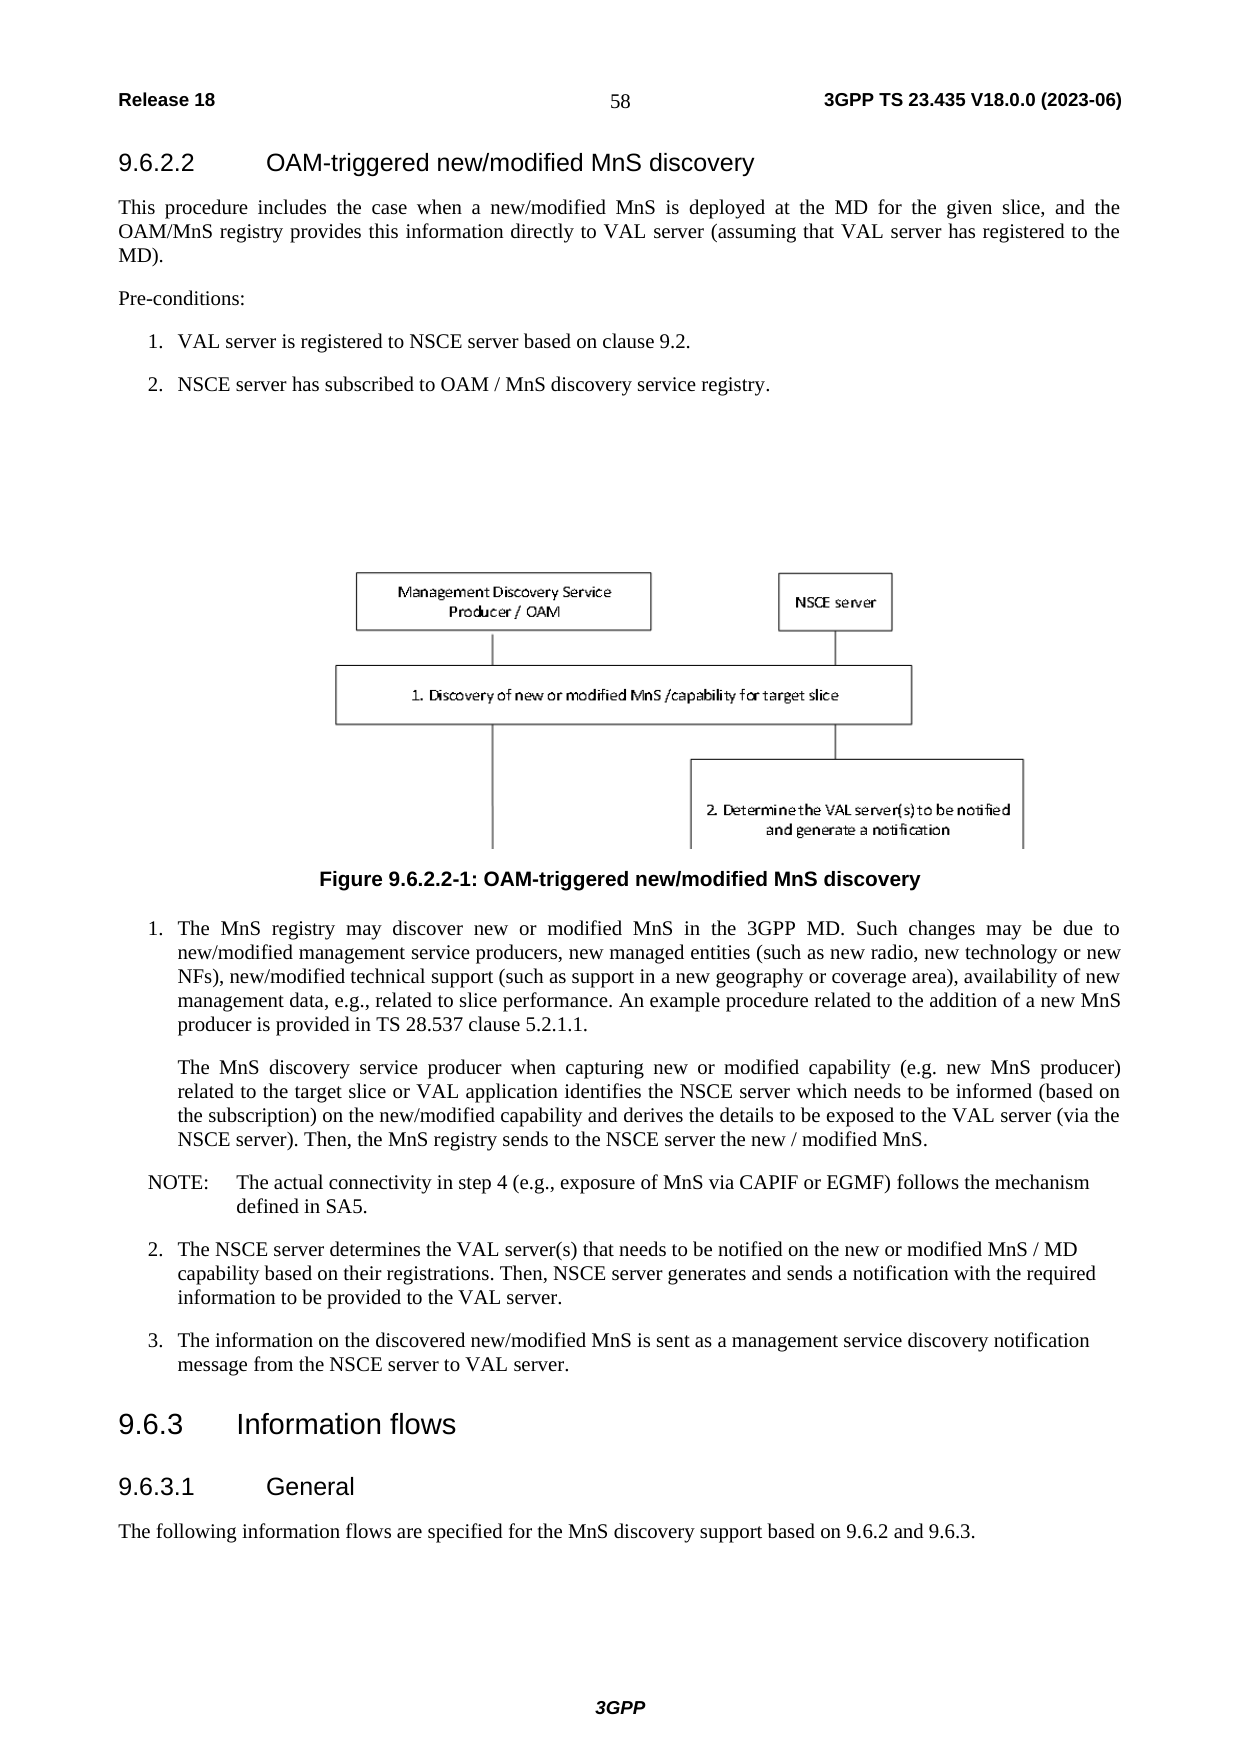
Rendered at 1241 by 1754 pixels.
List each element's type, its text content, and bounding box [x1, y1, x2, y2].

text Figure 9.6.2.2-1: OAM-triggered new/modified MnS discovery [118, 867, 1122, 891]
text Pre-conditions: [118, 286, 1122, 310]
text The following information flows are specified for the MnS discovery support based on 9.6.2 and 9.6.3. [118, 1519, 1122, 1543]
text The MnS discovery service producer when capturing new or modified capability (e.g. new MnS producer) related to the target slice or VAL application identifies the NSCE server which needs to be informed (based on the subscription) on the new/modified capability and derives the details to be exposed to the VAL server (via the NSCE server). Then, the MnS registry sends to the NSCE server the new / modified MnS. [177, 1055, 1122, 1151]
subtitle 9.6.3.1 General [118, 1472, 1122, 1501]
text 2. NSCE server has subscribed to OAM / MnS discovery service registry. [148, 372, 1122, 396]
text 1. The MnS registry may discover new or modified MnS in the 3GPP MD. Such changes may be due to new/modified management service producers, new managed entities (such as new radio, new technology or new NFs), new/modified technical support (such as support in a new geography or coverage area), availability of new management data, e.g., related to slice performance. An example procedure related to the addition of a new MnS producer is provided in TS 28.537 clause 5.2.1.1. [148, 916, 1122, 1036]
text 1. VAL server is registered to NSCE server based on clause 9.2. [148, 329, 1122, 353]
text NOTE: The actual connectivity in step 4 (e.g., exposure of MnS via CAPIF or EGMF) follows the mechanism defined in SA5. [148, 1170, 1122, 1218]
text 3. The information on the discovered new/modified MnS is sent as a management service discovery notification message from the NSCE server to VAL server. [148, 1328, 1122, 1376]
text This procedure includes the case when a new/modified MnS is deployed at the MD for the given slice, and the OAM/MnS registry provides this information directly to VAL server (assuming that VAL server has registered to the MD). [118, 195, 1122, 267]
subtitle 9.6.2.2 OAM-triggered new/modified MnS discovery [118, 147, 1122, 176]
subtitle 9.6.3 Information flows [118, 1407, 1122, 1441]
text 2. The NSCE server determines the VAL server(s) that needs to be notified on the new or modified MnS / MD capability based on their registrations. Then, NSCE server generates and sends a notification with the required information to be provided to the VAL server. [148, 1237, 1122, 1309]
